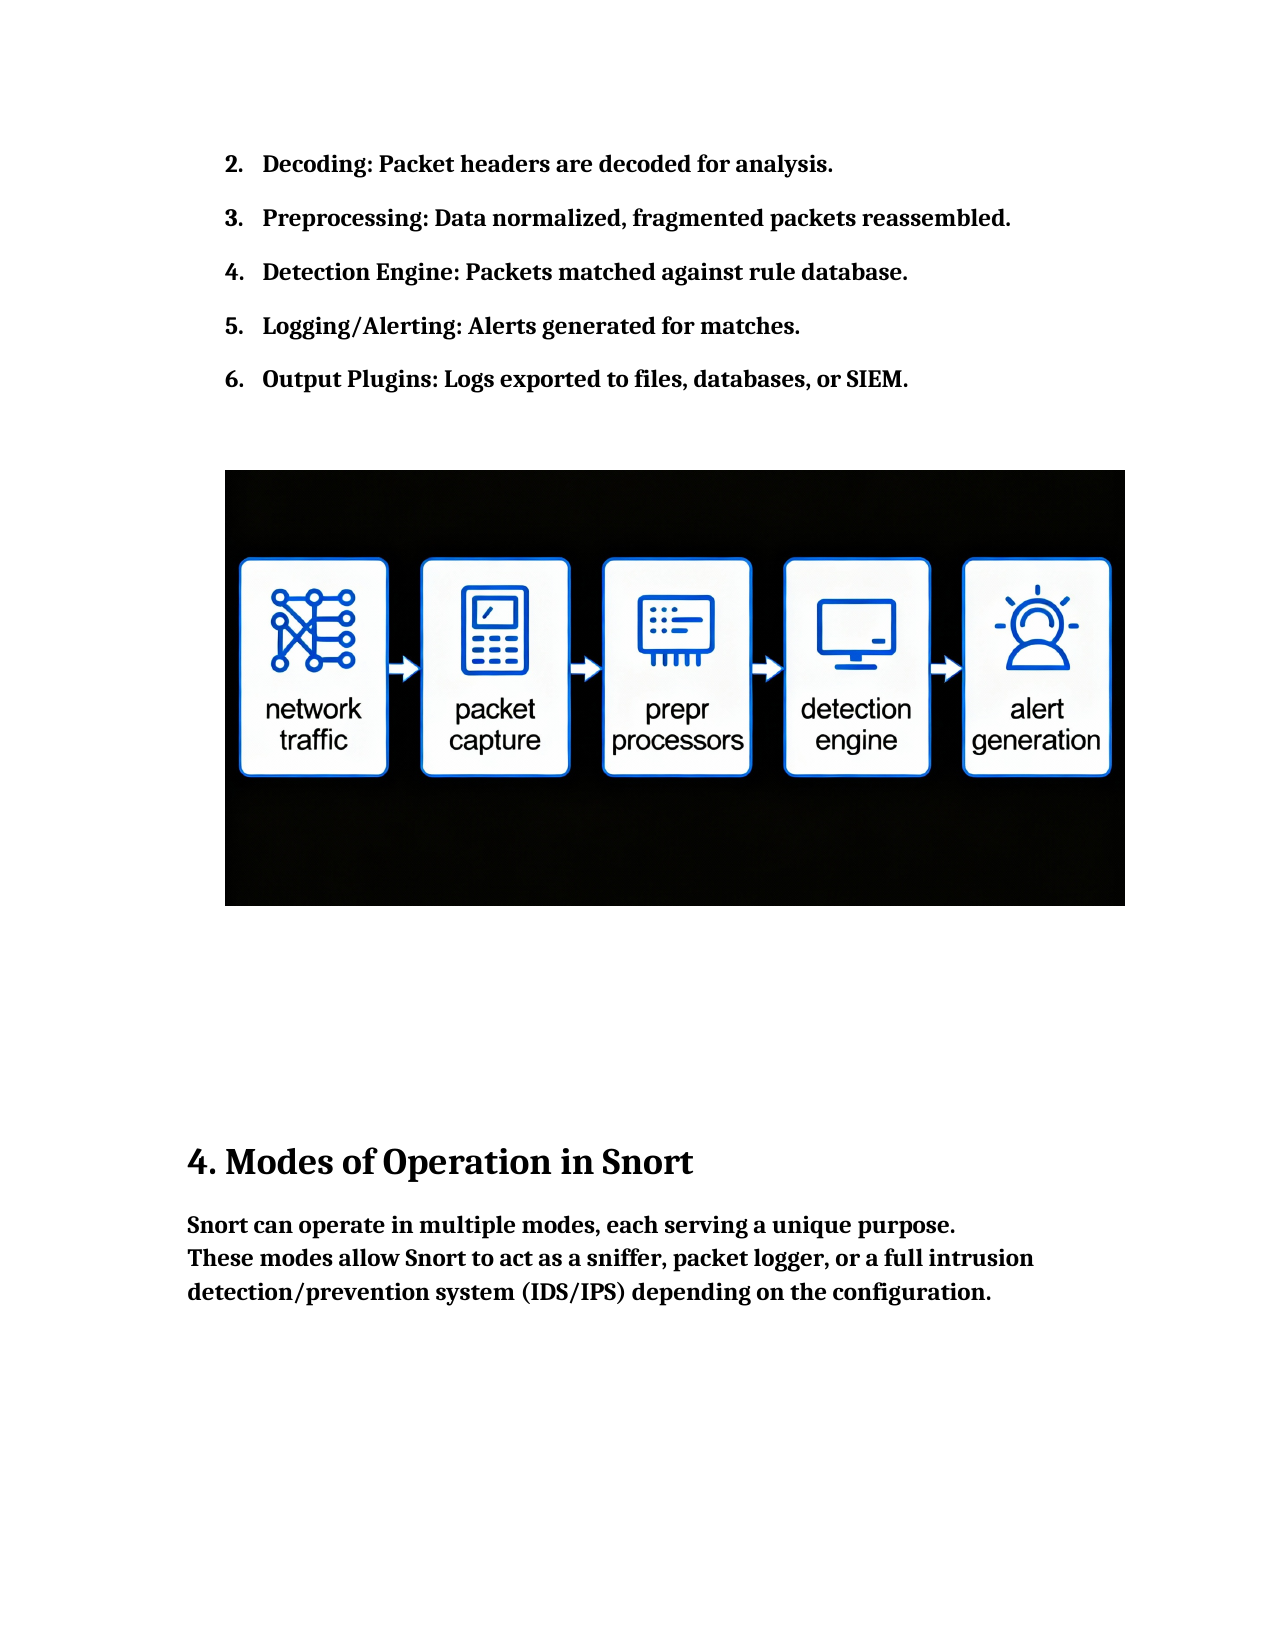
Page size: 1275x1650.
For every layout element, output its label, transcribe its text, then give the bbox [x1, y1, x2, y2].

text 4. Modes of Operation in Snort [187, 1141, 1087, 1184]
list Output Plugins: Logs exported to files, databases, or SIEM. [225, 365, 1087, 394]
list Detection Engine: Packets matched against rule database. [225, 258, 1087, 286]
list Preprocessing: Data normalized, fragmented packets reassembled. [225, 204, 1087, 233]
text Snort can operate in multiple modes, each serving a unique purpose. These modes allow Snort to act as a sniffer, packet logger, or a full intrusion detection/prevention system (IDS/IPS) depending on the configuration. [187, 1211, 1087, 1306]
list Logging/Alerting: Alerts generated for matches. [225, 312, 1087, 340]
picture [225, 470, 1125, 906]
list Decoding: Packet headers are decoded for analysis. [225, 150, 1087, 179]
